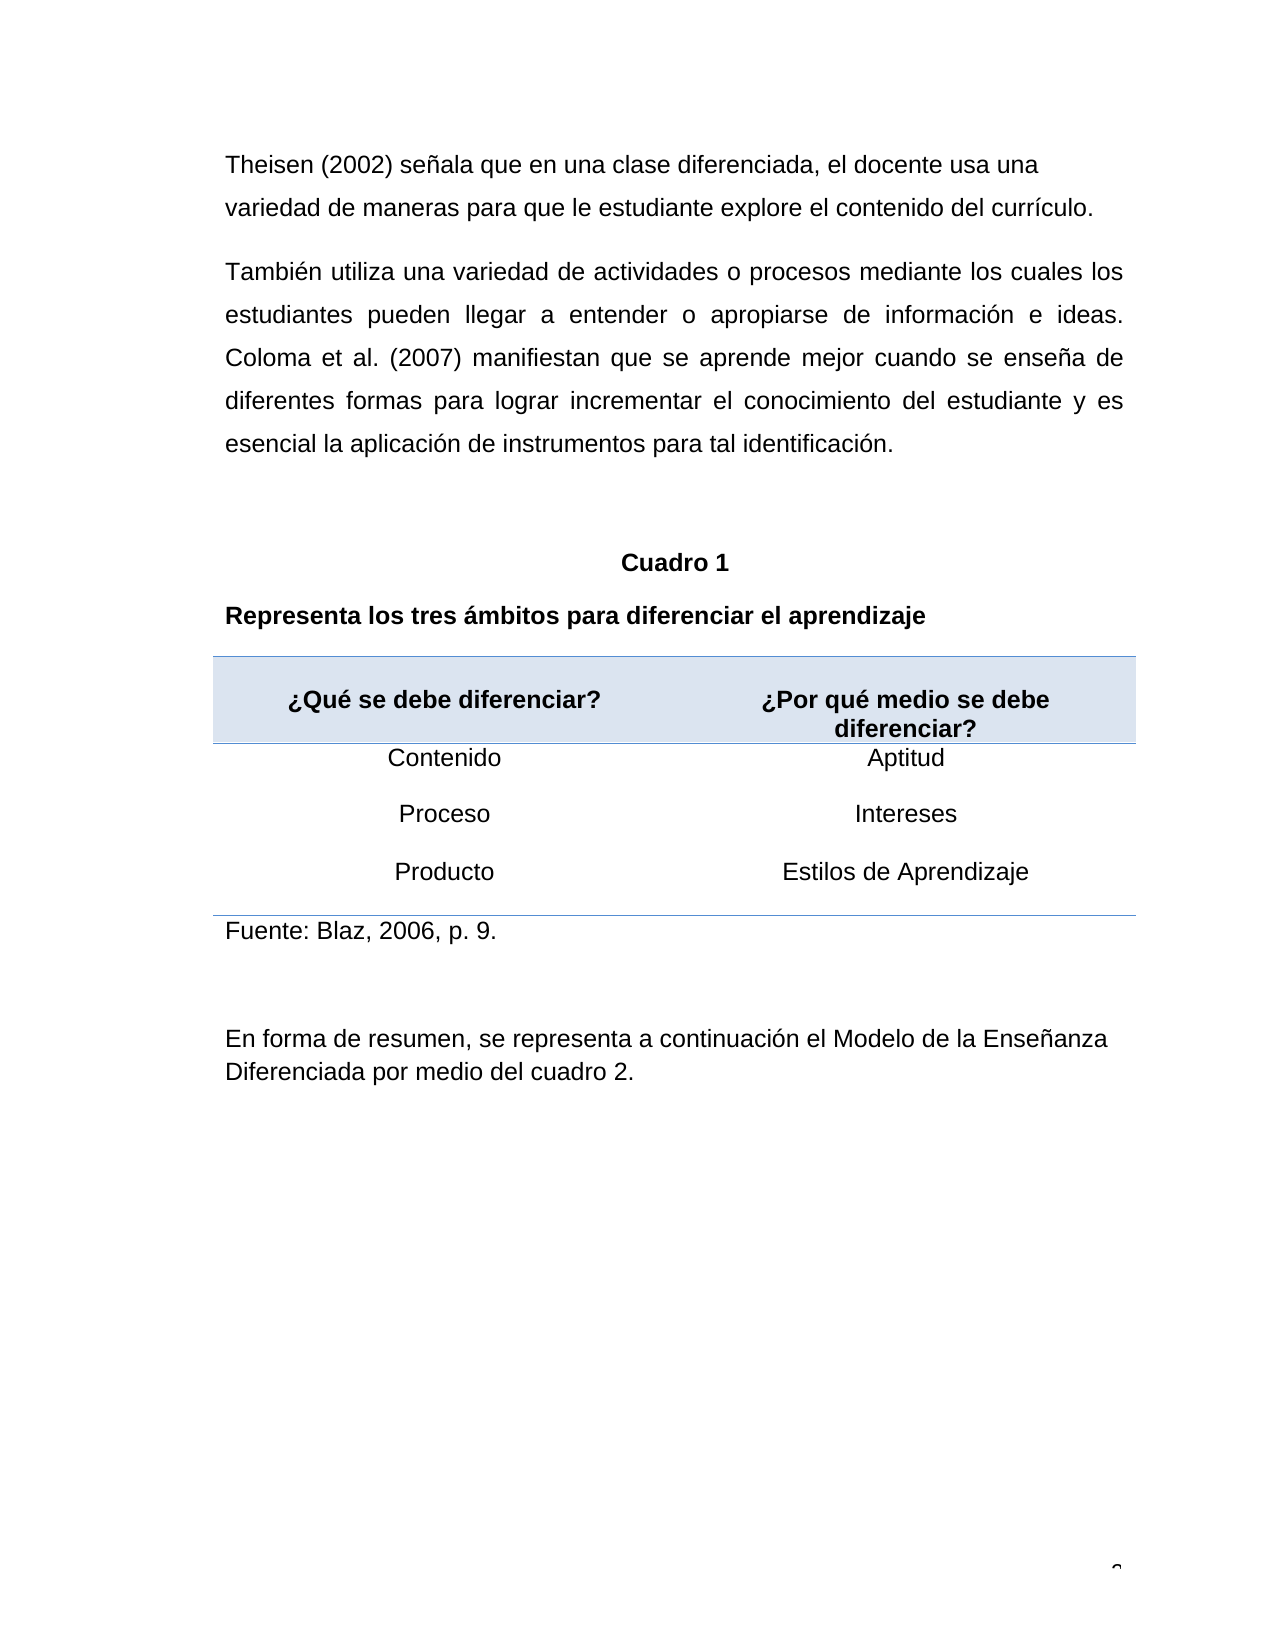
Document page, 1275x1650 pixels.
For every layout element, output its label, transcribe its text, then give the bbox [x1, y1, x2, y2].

text En forma de resumen, se representa a continuación el Modelo de la Enseñanza Diferenciada por medio del cuadro 2. [225, 1024, 1125, 1086]
subtitle Cuadro 1 [621, 547, 1275, 576]
table_cell Estilos de Aprendizaje [681, 843, 1136, 915]
table_cell Intereses [681, 785, 1136, 843]
table_header ¿Por qué medio se debe diferenciar? [681, 657, 1136, 742]
text Theisen (2002) señala que en una clase diferenciada, el docente usa una variedad de maneras para que le estudiante explore el contenido del currículo. [225, 150, 1125, 222]
text Fuente: Blaz, 2006, p. 9. [225, 916, 1275, 944]
text También utiliza una variedad de actividades o procesos mediante los cuales los estudiantes pueden llegar a entender o apropiarse de información e ideas. Coloma et al. (2007) manifiestan que se aprende mejor cuando se enseña de diferentes formas para lograr incrementar el conocimiento del estudiante y es esencial la aplicación de instrumentos para tal identificación. [225, 257, 1126, 458]
table_header ¿Qué se debe diferenciar? [213, 657, 681, 742]
table_cell Contenido [213, 744, 681, 785]
text Representa los tres ámbitos para diferenciar el aprendizaje [225, 601, 1275, 630]
table_cell Aptitud [681, 744, 1136, 785]
table_cell Producto [213, 843, 681, 915]
table_cell Proceso [213, 785, 681, 843]
